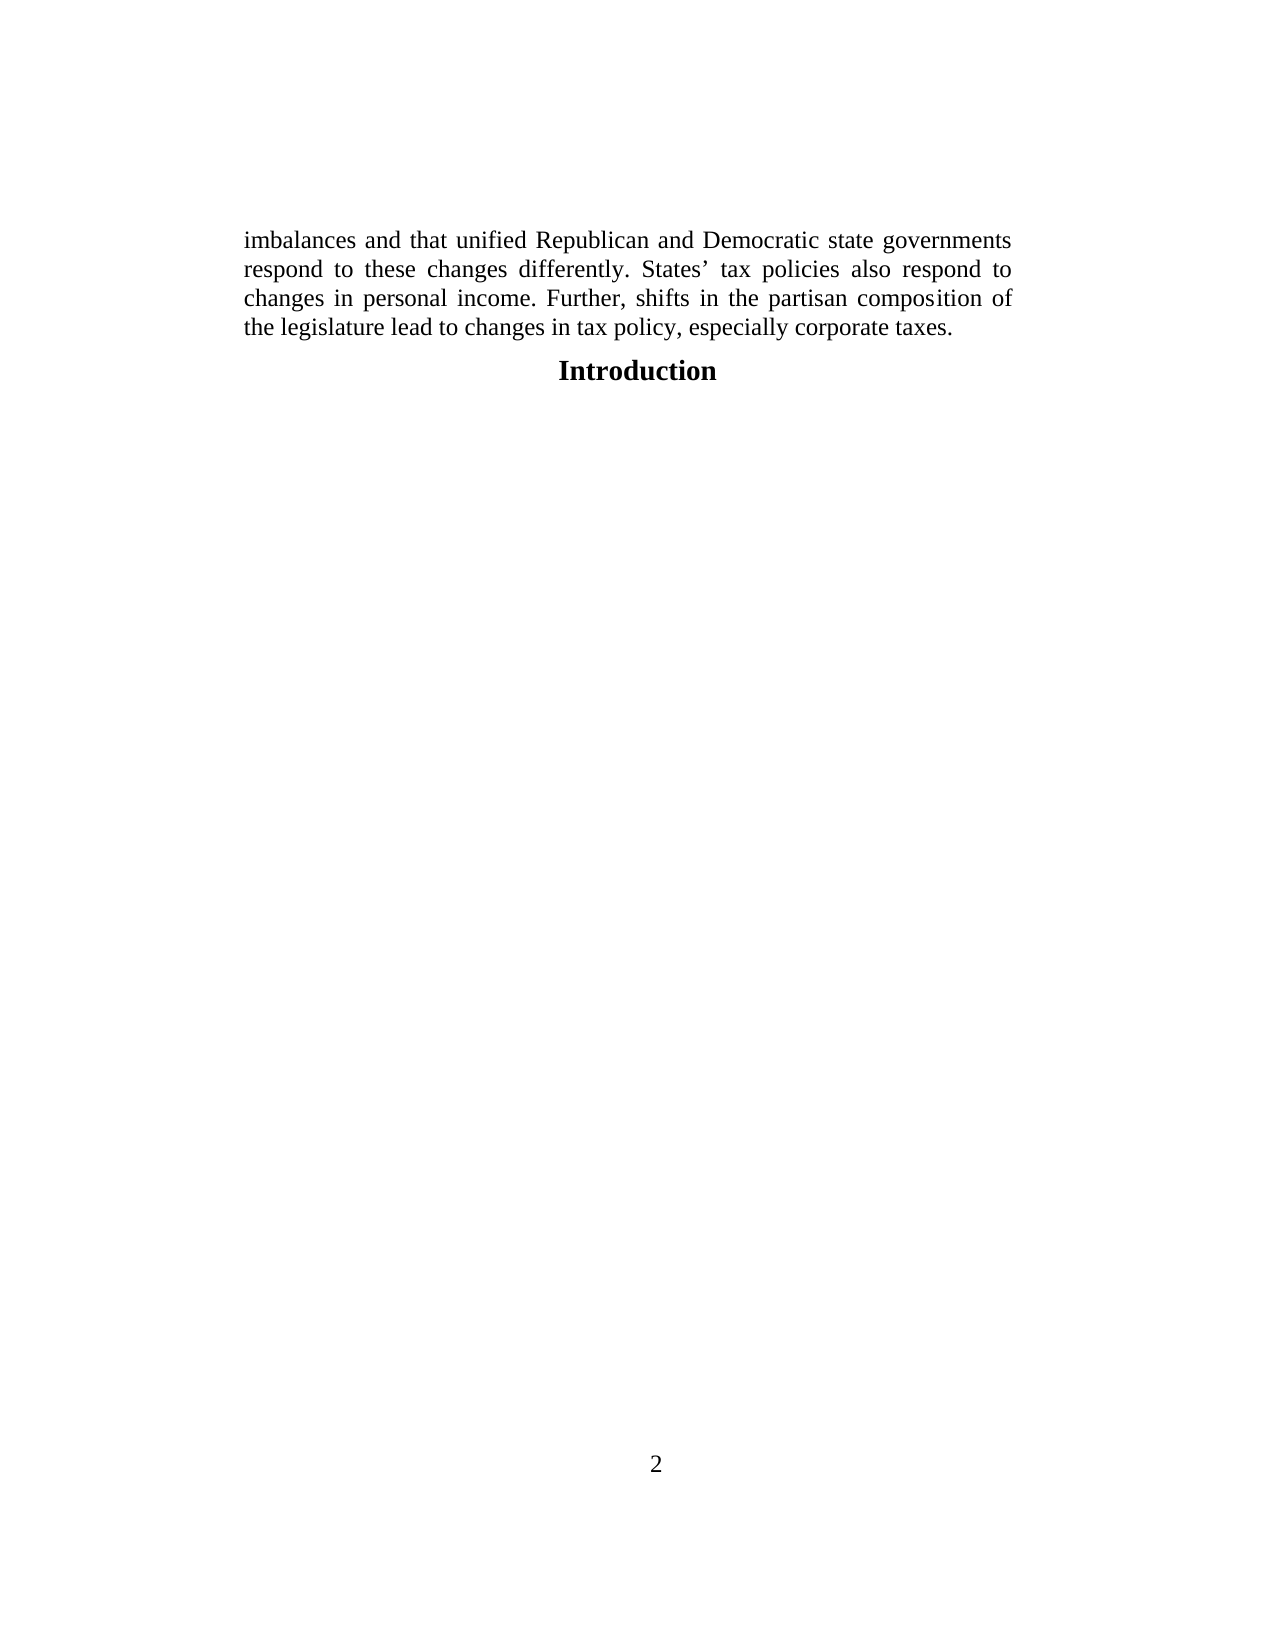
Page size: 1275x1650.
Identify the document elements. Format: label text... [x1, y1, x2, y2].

text In spite of the attention paid by candidates and media to policy promises in campaign speeches and party platforms, prior work often finds little or no relationship between party control of political institutions and policy outcomes. We introduce a new data set containing enacted revenue changes in the 50 U.S. states by class of tax and use Random Forests—an ensemble of regression trees that can nonparametrically represent a wide random set of relationships—to predict these changes as a function political and economic variables. We find that states are highly responsive to budget imbalances and that unified Republican and Democratic state governments respond to these changes differently. States’ tax policies also respond to changes in personal income. Further, shifts in the partisan composition of the legislature lead to changes in tax policy, especially corporate taxes. [244, 226, 1012, 341]
subtitle Introduction [150, 353, 1125, 387]
